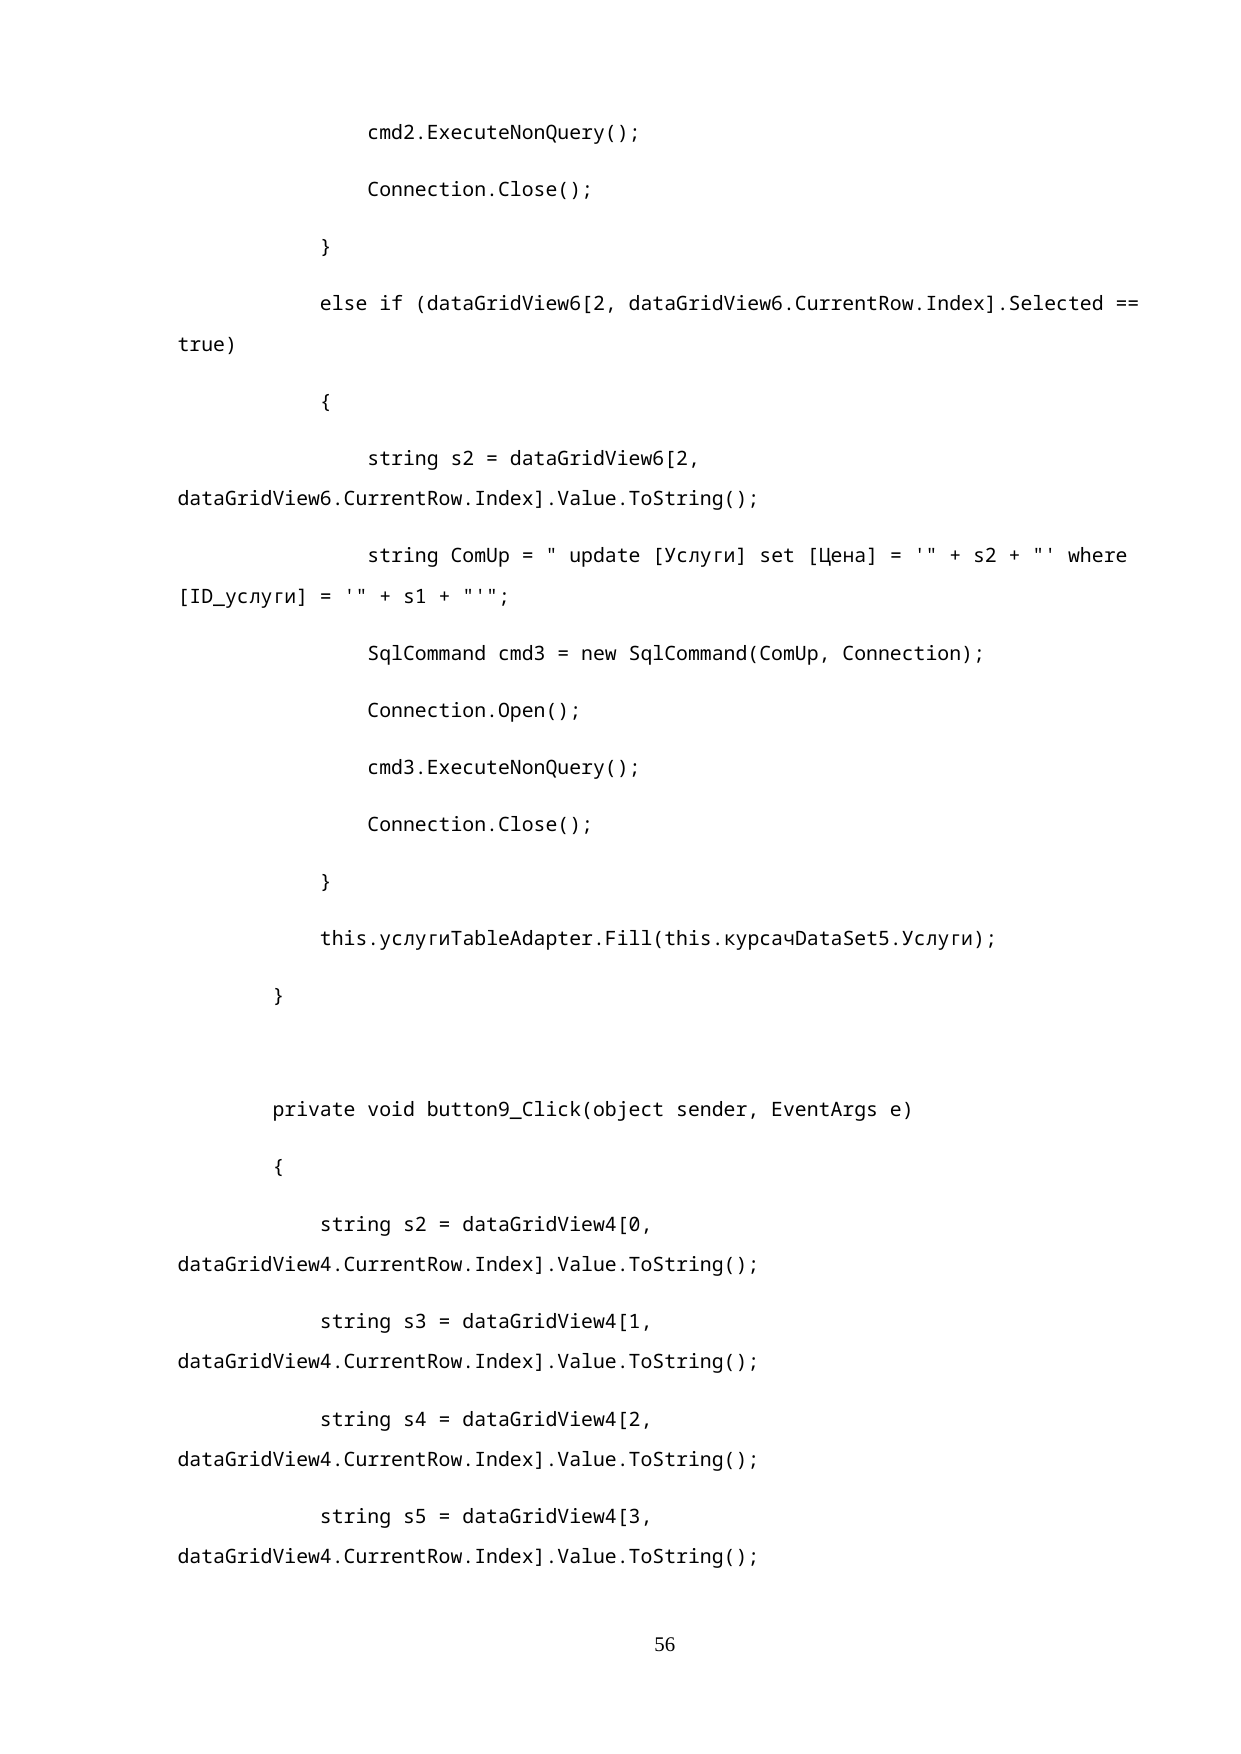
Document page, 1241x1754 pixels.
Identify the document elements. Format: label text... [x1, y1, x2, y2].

text cmd3.ExecuteNonQuery(); [177, 753, 1152, 780]
text SqlCommand cmd3 = new SqlCommand(ComUp, Connection); [177, 639, 1152, 666]
text { [177, 1153, 1152, 1180]
text this.услугиTableAdapter.Fill(this.курсачDataSet5.Услуги); [177, 924, 1152, 951]
text Connection.Close(); [177, 810, 1152, 837]
text Connection.Close(); [177, 175, 1152, 202]
text cmd2.ExecuteNonQuery(); [177, 118, 1152, 145]
text string s3 = dataGridView4[1, dataGridView4.CurrentRow.Index].Value.ToString(); [177, 1307, 1152, 1375]
text } [177, 981, 1152, 1008]
text { [177, 387, 1152, 414]
text string ComUp = " update [Услуги] set [Цена] = '" + s2 + "' where [ID_услуги] = '" + s1 + "'"; [177, 541, 1152, 609]
text string s2 = dataGridView6[2, dataGridView6.CurrentRow.Index].Value.ToString(); [177, 444, 1152, 511]
text } [177, 867, 1152, 894]
text string s5 = dataGridView4[3, dataGridView4.CurrentRow.Index].Value.ToString(); [177, 1502, 1152, 1570]
text string s2 = dataGridView4[0, dataGridView4.CurrentRow.Index].Value.ToString(); [177, 1210, 1152, 1277]
text string s4 = dataGridView4[2, dataGridView4.CurrentRow.Index].Value.ToString(); [177, 1405, 1152, 1472]
text Connection.Open(); [177, 696, 1152, 723]
text private void button9_Click(object sender, EventArgs e) [177, 1096, 1152, 1123]
text } [177, 232, 1152, 259]
text else if (dataGridView6[2, dataGridView6.CurrentRow.Index].Selected == true) [177, 289, 1152, 357]
